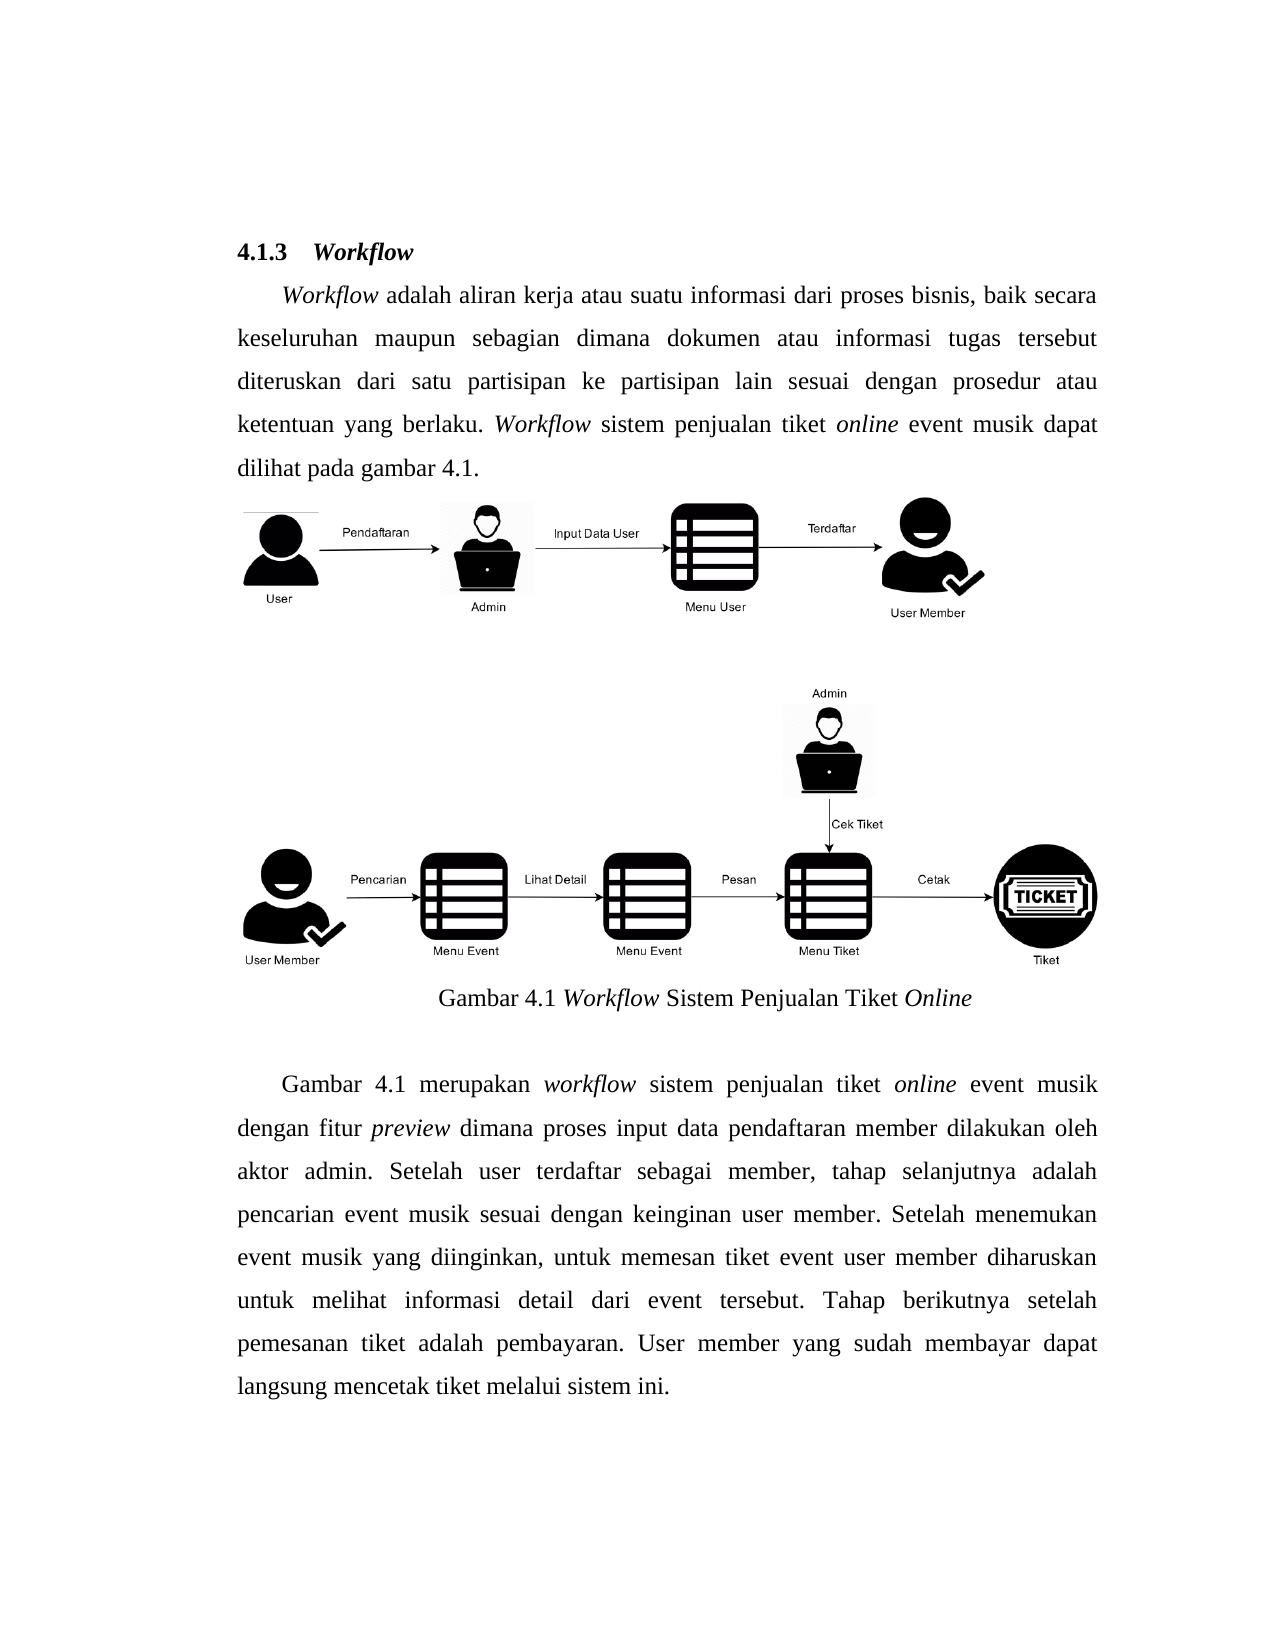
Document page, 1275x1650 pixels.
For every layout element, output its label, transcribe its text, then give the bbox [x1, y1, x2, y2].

picture [237, 495, 1098, 970]
list Workflow adalah aliran kerja atau suatu informasi dari proses bisnis, baik secara keseluruhan maupun sebagian dimana dokumen atau informasi tugas tersebut diteruskan dari satu partisipan ke partisipan lain sesuai dengan prosedur atau ketentuan yang berlaku. Workflow sistem penjualan tiket online event musik dapat dilihat pada gambar 4.1. [237, 280, 1098, 481]
subtitle Workflow [237, 237, 1098, 266]
list Gambar 4.1 Workflow Sistem Penjualan Tiket Online [312, 983, 1098, 1012]
list Gambar 4.1 merupakan workflow sistem penjualan tiket online event musik dengan fitur preview dimana proses input data pendaftaran member dilakukan oleh aktor admin. Setelah user terdaftar sebagai member, tahap selanjutnya adalah pencarian event musik sesuai dengan keinginan user member. Setelah menemukan event musik yang diinginkan, untuk memesan tiket event user member diharuskan untuk melihat informasi detail dari event tersebut. Tahap berikutnya setelah pemesanan tiket adalah pembayaran. User member yang sudah membayar dapat langsung mencetak tiket melalui sistem ini. [237, 1069, 1098, 1400]
